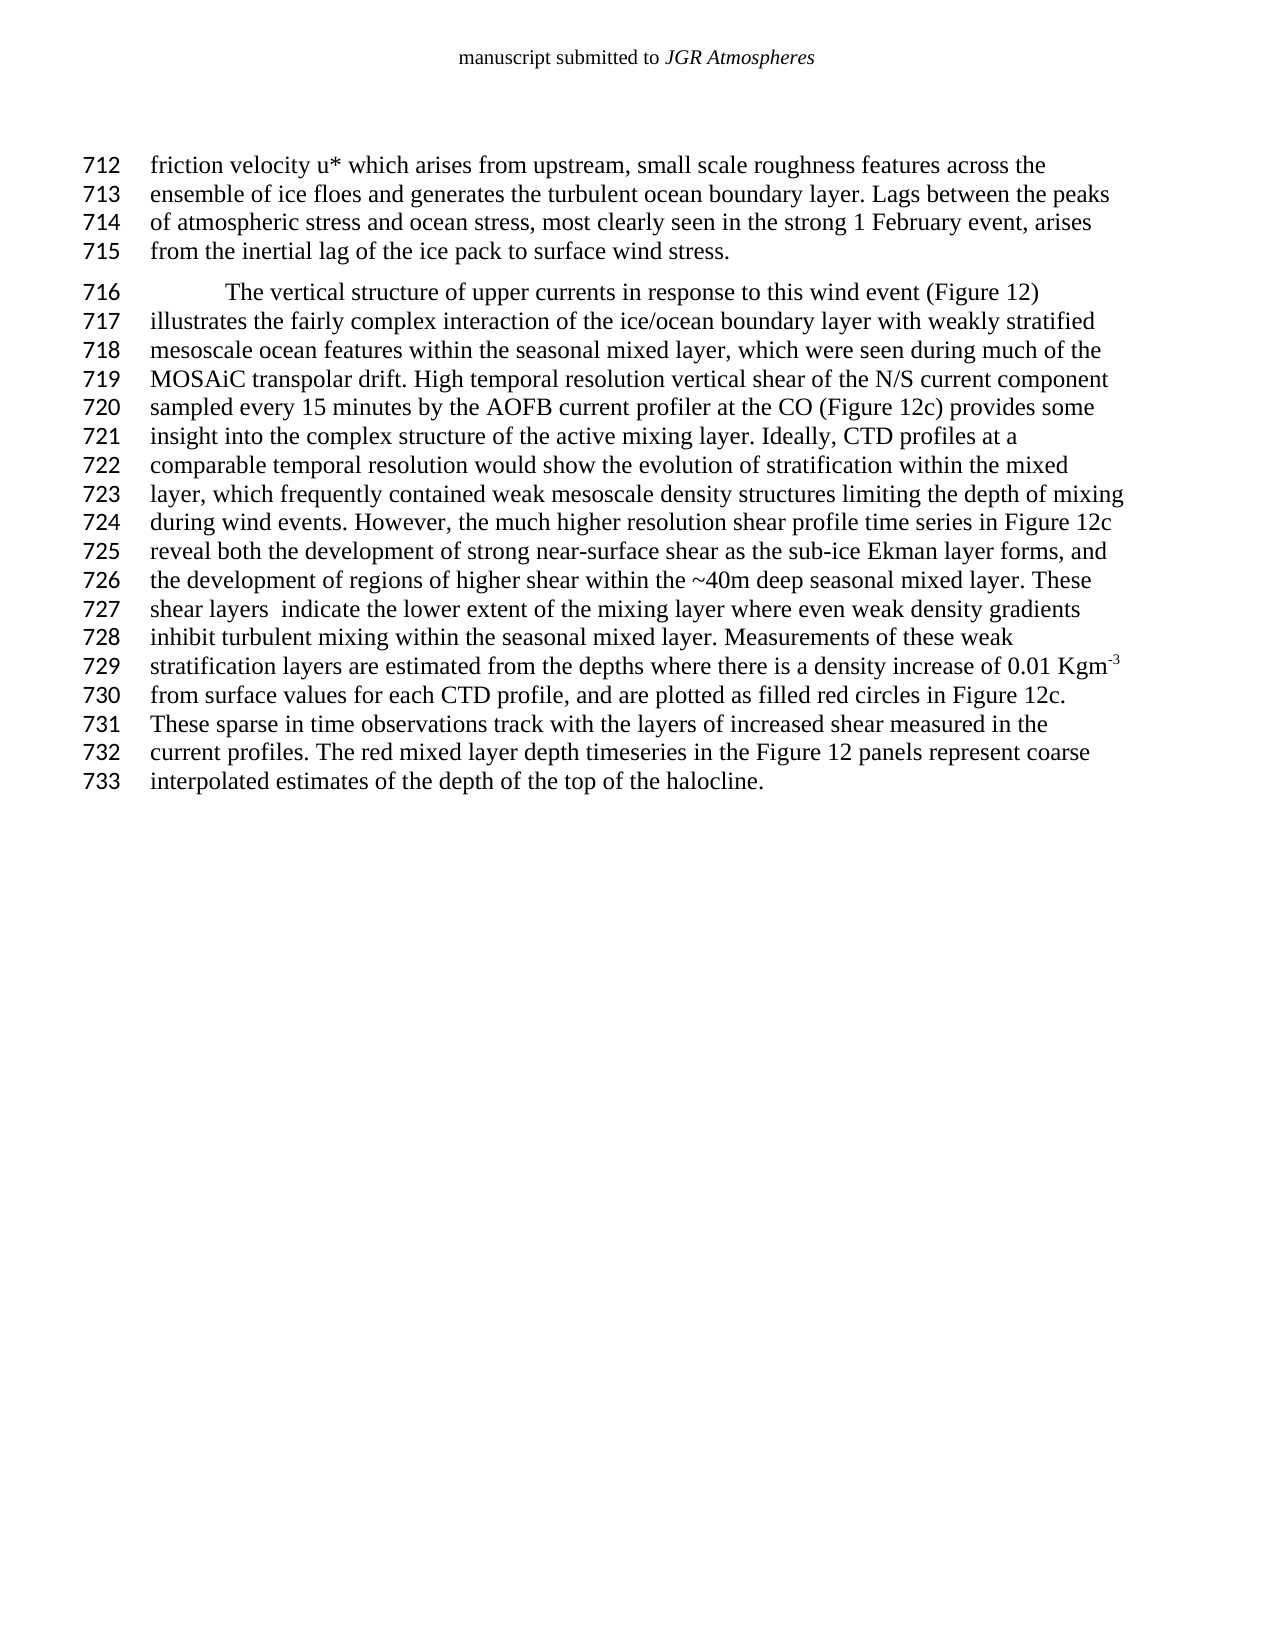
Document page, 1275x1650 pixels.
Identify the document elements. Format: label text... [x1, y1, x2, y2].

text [150, 150, 1125, 265]
text The vertical structure of upper currents in response to this wind event (Figure 12) illustrates the fairly complex interaction of the ice/ocean boundary layer with weakly stratified mesoscale ocean features within the seasonal mixed layer, which were seen during much of the MOSAiC transpolar drift. High temporal resolution vertical shear of the N/S current component sampled every 15 minutes by the AOFB current profiler at the CO (Figure 12c) provides some insight into the complex structure of the active mixing layer. Ideally, CTD profiles at a comparable temporal resolution would show the evolution of stratification within the mixed layer, which frequently contained weak mesoscale density structures limiting the depth of mixing during wind events. However, the much higher resolution shear profile time series in Figure 12c reveal both the development of strong near-surface shear as the sub-ice Ekman layer forms, and the development of regions of higher shear within the ~40m deep seasonal mixed layer. These shear layers indicate the lower extent of the mixing layer where even weak density gradients inhibit turbulent mixing within the seasonal mixed layer. Measurements of these weak stratification layers are estimated from the depths where there is a density increase of 0.01 Kgm-3 from surface values for each CTD profile, and are plotted as filled red circles in Figure 12c. These sparse in time observations track with the layers of increased shear measured in the current profiles. The red mixed layer depth timeseries in the Figure 12 panels represent coarse interpolated estimates of the depth of the top of the halocline. [150, 277, 1125, 795]
